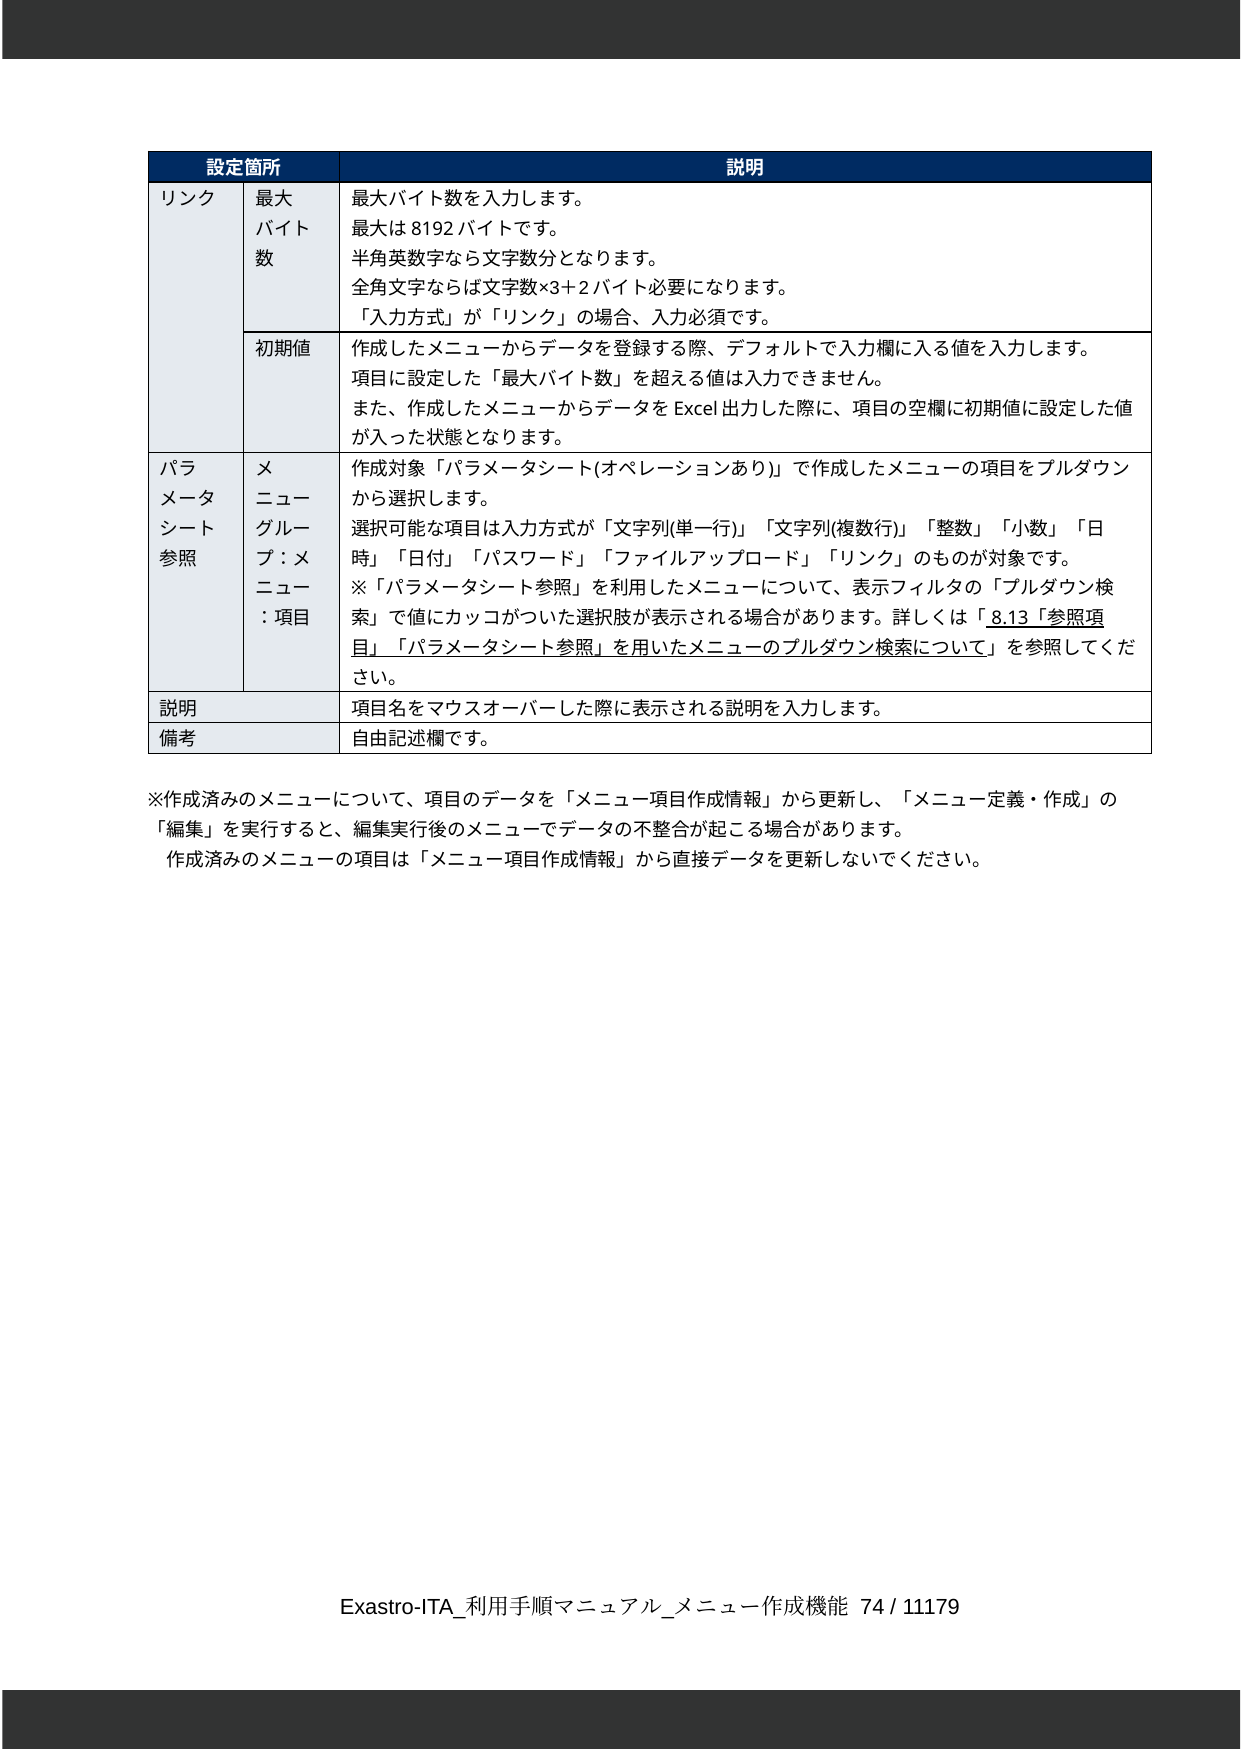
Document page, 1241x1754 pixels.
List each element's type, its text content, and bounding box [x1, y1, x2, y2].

picture [2, 0, 1241, 59]
table_cell 備考 [149, 723, 339, 753]
table_cell リンク [149, 183, 243, 452]
text ※作成済みのメニューについて、項目のデータを「メニュー項目作成情報」から更新し、「メニュー定義・作成」の「編集」を実行すると、編集実行後のメニューでデータの不整合が起こる場合があります。 [148, 783, 1152, 843]
table_cell パラメータシート参照 [149, 453, 243, 691]
table_cell 説明 [149, 692, 339, 722]
table_cell 作成したメニューからデータを登録する際、デフォルトで入力欄に入る値を入力します。 項目に設定した「最大バイト数」を超える値は入力できません。 また、作成したメニューからデータをExcel出力した際に、項目の空欄に初期値に設定した値が入った状態となります。 [340, 333, 1151, 452]
table_cell 最大 バイト数 [244, 183, 339, 331]
table_cell 初期値 [244, 333, 339, 452]
table_cell 項目名をマウスオーバーした際に表示される説明を入力します。 [340, 692, 1151, 722]
table_header 説明 [340, 152, 1151, 181]
table_cell 最大バイト数を入力します。 最大は8192バイトです。 半角英数字なら文字数分となります。 全角文字ならば文字数×3＋2バイト必要になります。 「入力方式」が「リンク」の場合、入力必須です。 [340, 183, 1151, 331]
picture [2, 1690, 1241, 1749]
table_cell 作成対象「パラメータシート(オペレーションあり)」で作成したメニューの項目をプルダウンから選択します。 選択可能な項目は入力方式が「文字列(単一行)」「文字列(複数行)」「整数」「小数」「日時」「日付」「パスワード」「ファイルアップロード」「リンク」のものが対象です。 ※「パラメータシート参照」を利用したメニューについて、表示フィルタの「プルダウン検索」で値にカッコがついた選択肢が表示される場合があります。詳しくは「 8.13「参照項目」「パラメータシート参照」を用いたメニューのプルダウン検索について」を参照してください。 [340, 453, 1151, 691]
table_cell メニューグループ：メニュー：項目 [244, 453, 339, 691]
text 作成済みのメニューの項目は「メニュー項目作成情報」から直接データを更新しないでください。 [148, 843, 1152, 873]
table_header 設定箇所 [149, 152, 339, 181]
table_cell 自由記述欄です。 [340, 723, 1151, 753]
